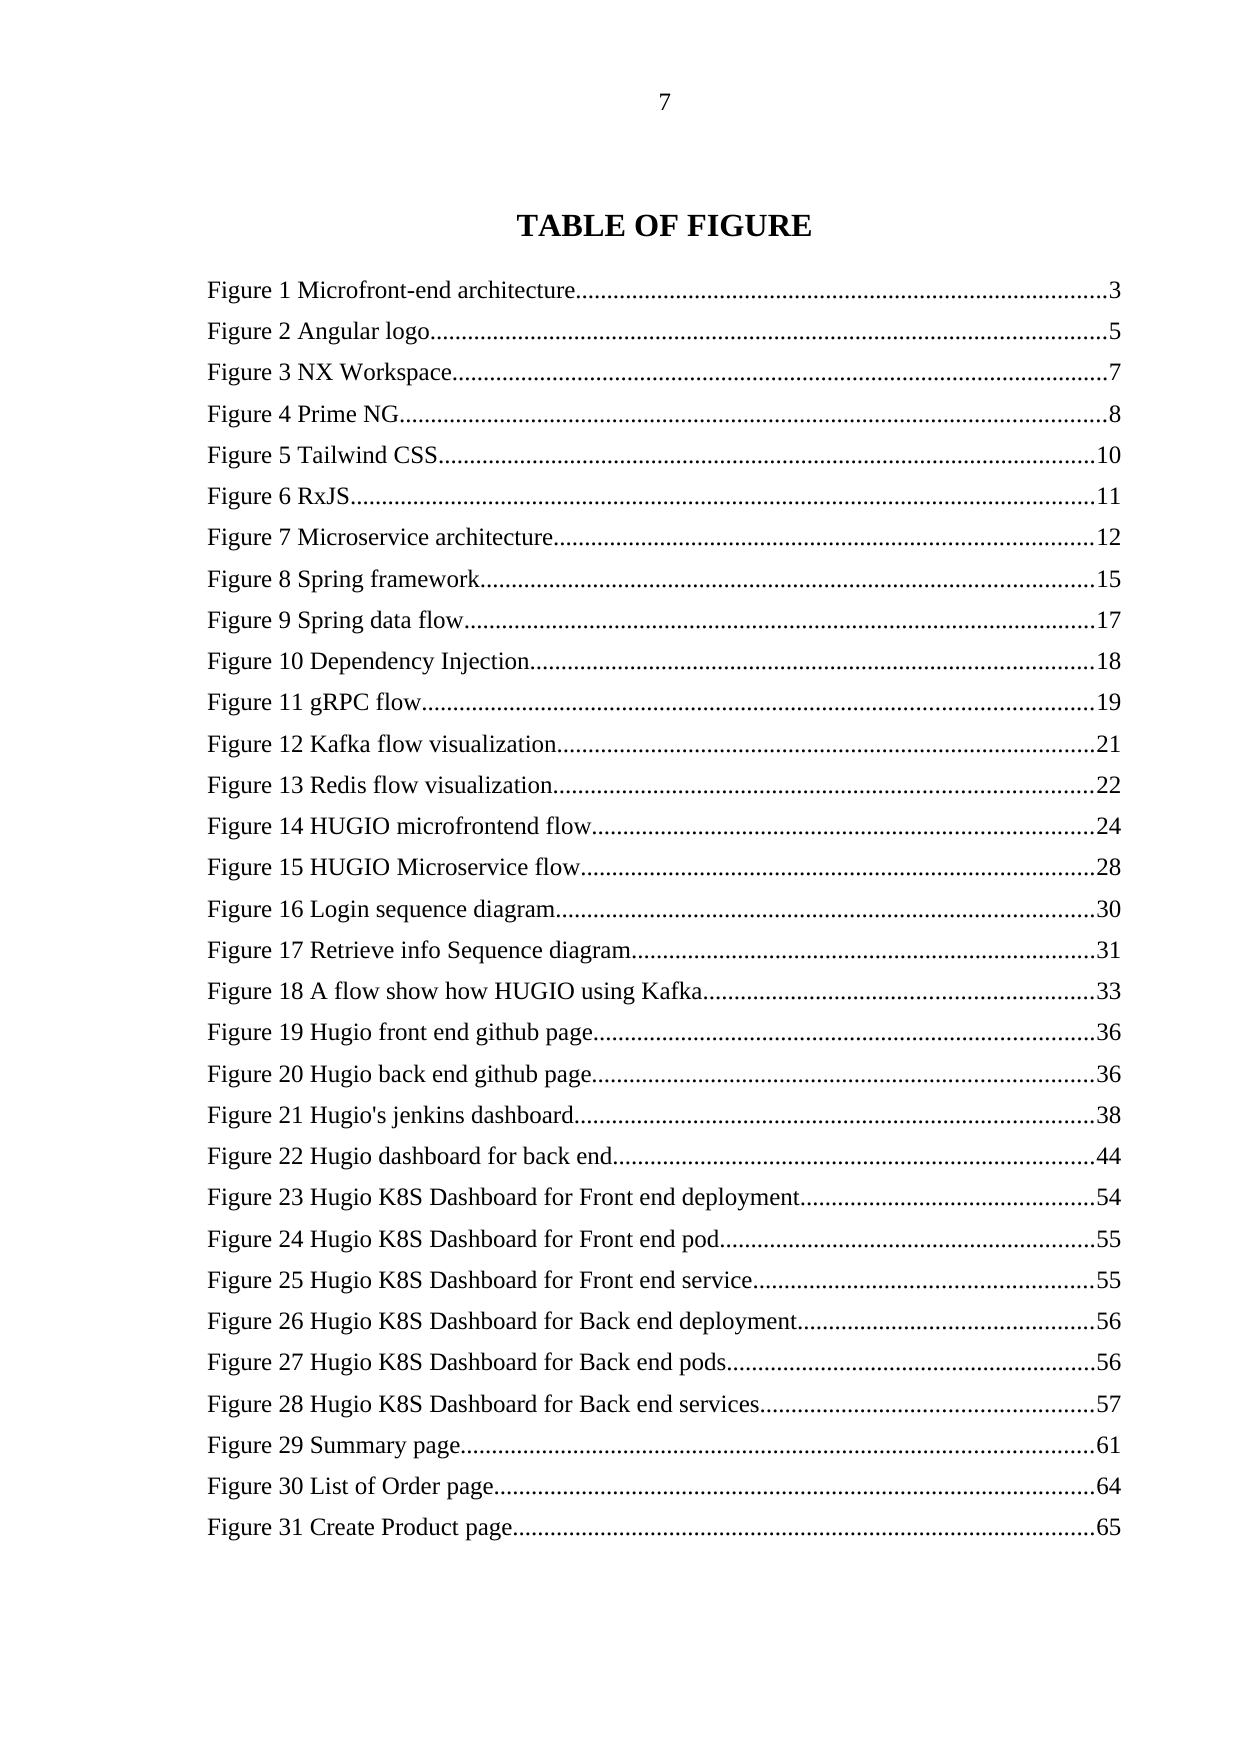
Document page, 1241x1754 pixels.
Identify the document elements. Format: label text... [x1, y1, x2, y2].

text Figure 2 Angular logo 5 [207, 316, 1122, 345]
text Figure 21 Hugio's jenkins dashboard 38 [207, 1100, 1122, 1129]
text Figure 27 Hugio K8S Dashboard for Back end pods 56 [207, 1347, 1122, 1376]
text Figure 16 Login sequence diagram 30 [207, 894, 1122, 922]
text Figure 28 Hugio K8S Dashboard for Back end services 57 [207, 1389, 1122, 1417]
text Figure 7 Microservice architecture 12 [207, 522, 1122, 551]
text Figure 23 Hugio K8S Dashboard for Front end deployment 54 [207, 1182, 1122, 1211]
text Figure 12 Kafka flow visualization 21 [207, 729, 1122, 757]
text Figure 18 A flow show how HUGIO using Kafka 33 [207, 976, 1122, 1005]
text Figure 13 Redis flow visualization 22 [207, 770, 1122, 799]
text Figure 15 HUGIO Microservice flow 28 [207, 852, 1122, 881]
text Figure 8 Spring framework 15 [207, 564, 1122, 592]
text Figure 24 Hugio K8S Dashboard for Front end pod 55 [207, 1224, 1122, 1252]
text Figure 25 Hugio K8S Dashboard for Front end service 55 [207, 1265, 1122, 1294]
subtitle TABLE OF FIGURE [207, 207, 1122, 244]
text Figure 17 Retrieve info Sequence diagram 31 [207, 935, 1122, 964]
text Figure 29 Summary page 61 [207, 1430, 1122, 1459]
text Figure 14 HUGIO microfrontend flow 24 [207, 811, 1122, 840]
text Figure 11 gRPC flow 19 [207, 687, 1122, 716]
text Figure 4 Prime NG 8 [207, 399, 1122, 427]
text Figure 10 Dependency Injection 18 [207, 646, 1122, 675]
text Figure 3 NX Workspace 7 [207, 357, 1122, 386]
text Figure 5 Tailwind CSS 10 [207, 440, 1122, 469]
text Figure 19 Hugio front end github page 36 [207, 1017, 1122, 1046]
text Figure 22 Hugio dashboard for back end 44 [207, 1141, 1122, 1170]
text Figure 9 Spring data flow 17 [207, 605, 1122, 634]
text Figure 30 List of Order page 64 [207, 1471, 1122, 1500]
text Figure 31 Create Product page 65 [207, 1512, 1122, 1541]
text Figure 20 Hugio back end github page 36 [207, 1059, 1122, 1087]
text Figure 6 RxJS 11 [207, 481, 1122, 510]
text Figure 1 Microfront-end architecture 3 [207, 275, 1122, 304]
text Figure 26 Hugio K8S Dashboard for Back end deployment 56 [207, 1306, 1122, 1335]
